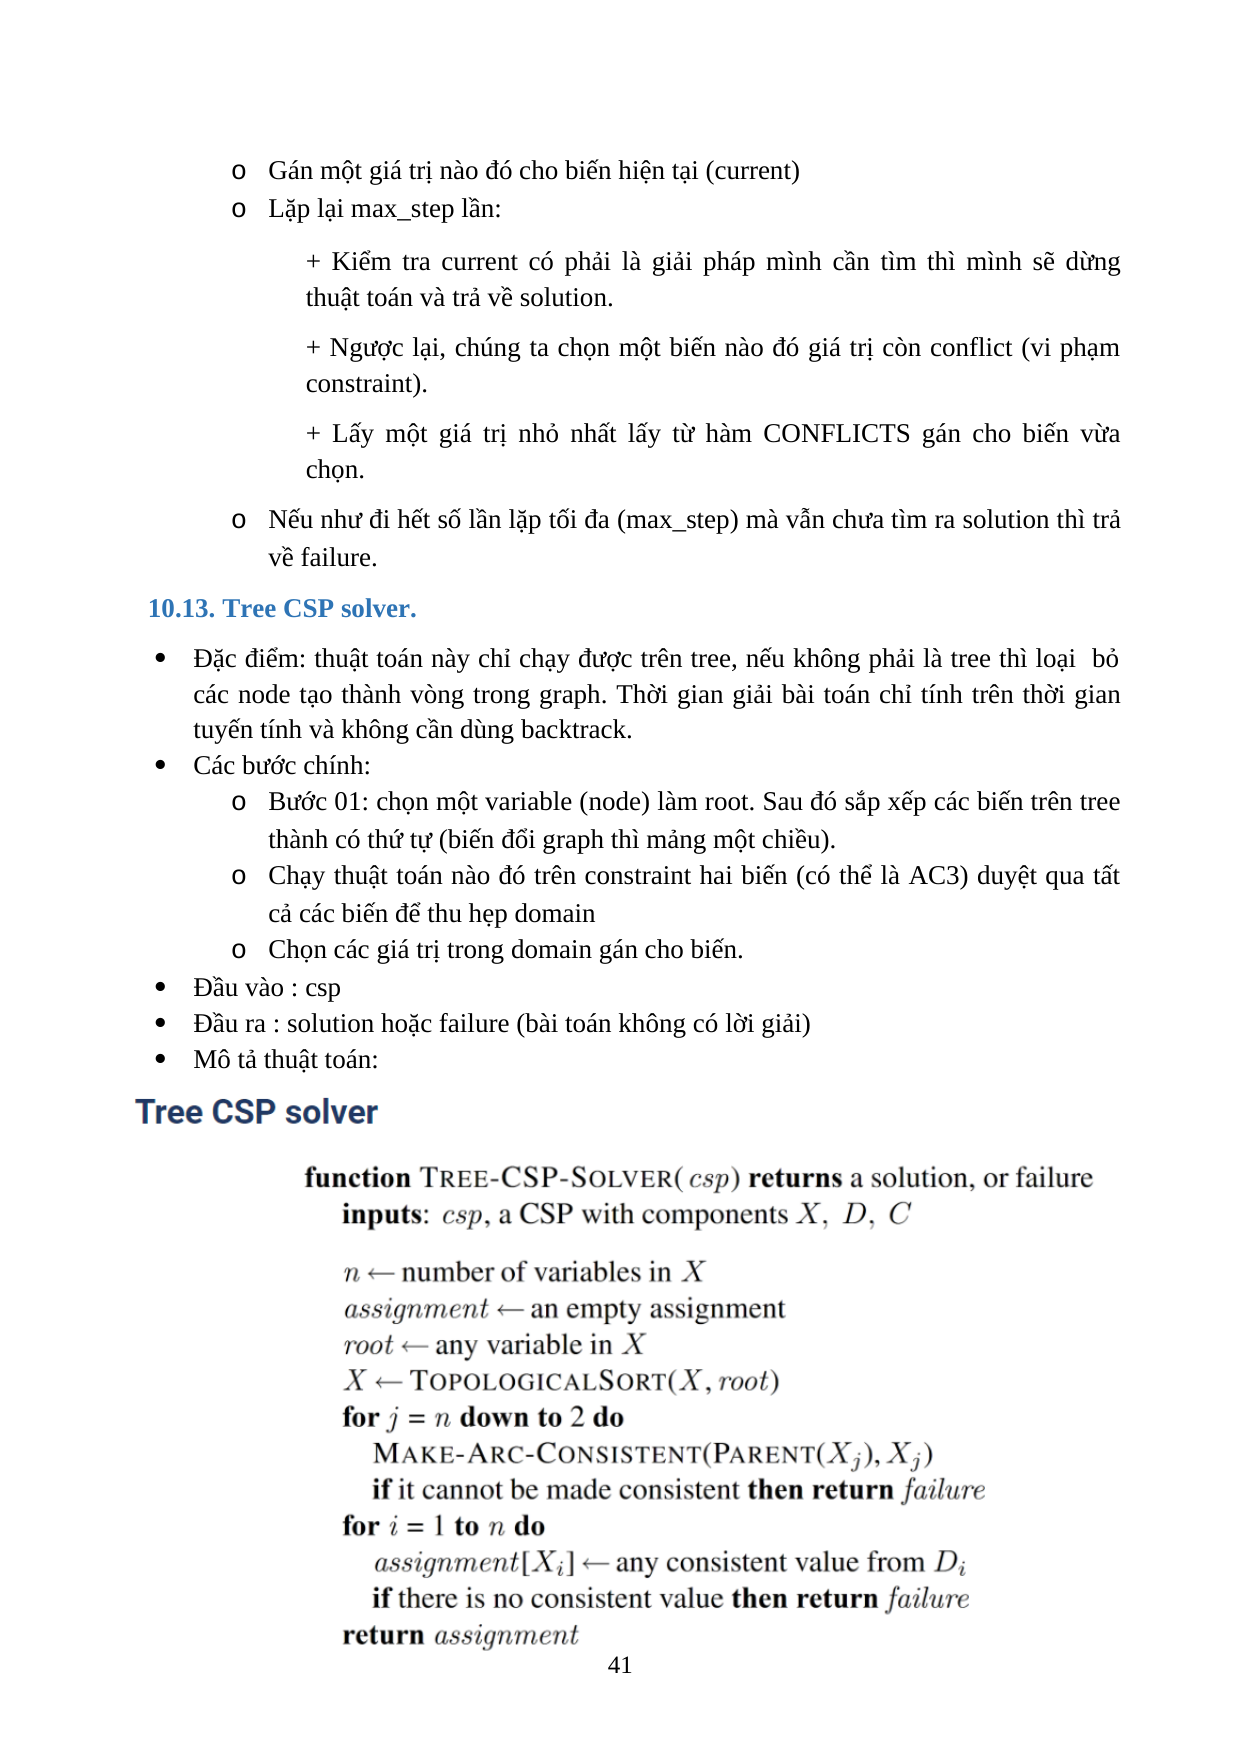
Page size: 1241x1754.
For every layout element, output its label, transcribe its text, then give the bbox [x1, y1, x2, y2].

list Chạy thuật toán nào đó trên constraint hai biến (có thể là AC3) duyệt qua tất cả các biến để thu hẹp domain [231, 859, 1122, 928]
text + Ngược lại, chúng ta chọn một biến nào đó giá trị còn conflict (vi phạm constraint). [306, 331, 1122, 398]
list Bước 01: chọn một variable (node) làm root. Sau đó sắp xếp các biến trên tree thành có thứ tự (biến đổi graph thì mảng một chiều). [231, 785, 1122, 854]
text + Lấy một giá trị nhỏ nhất lấy từ hàm CONFLICTS gán cho biến vừa chọn. [306, 417, 1122, 484]
subtitle 10.13. Tree CSP solver. [148, 592, 1122, 623]
list Gán một giá trị nào đó cho biến hiện tại (current) [231, 154, 1122, 187]
list Đặc điểm: thuật toán này chỉ chạy được trên tree, nếu không phải là tree thì loại bỏ các node tạo thành vòng trong graph. Thời gian giải bài toán chỉ tính trên thời gian tuyến tính và không cần dùng backtrack. [156, 642, 1122, 745]
list Các bước chính: [156, 749, 1122, 781]
text + Kiểm tra current có phải là giải pháp mình cần tìm thì mình sẽ dừng thuật toán và trả về solution. [306, 245, 1122, 312]
list Nếu như đi hết số lần lặp tối đa (max_step) mà vẫn chưa tìm ra solution thì trả về failure. [231, 503, 1122, 573]
list Chọn các giá trị trong domain gán cho biến. [231, 933, 1122, 966]
list Đầu ra : solution hoặc failure (bài toán không có lời giải) [156, 1007, 1122, 1038]
list Lặp lại max_step lần: [231, 192, 1122, 226]
list Đầu vào : csp [156, 971, 1122, 1002]
picture [118, 1084, 1123, 1652]
list Mô tả thuật toán: [156, 1043, 1122, 1074]
